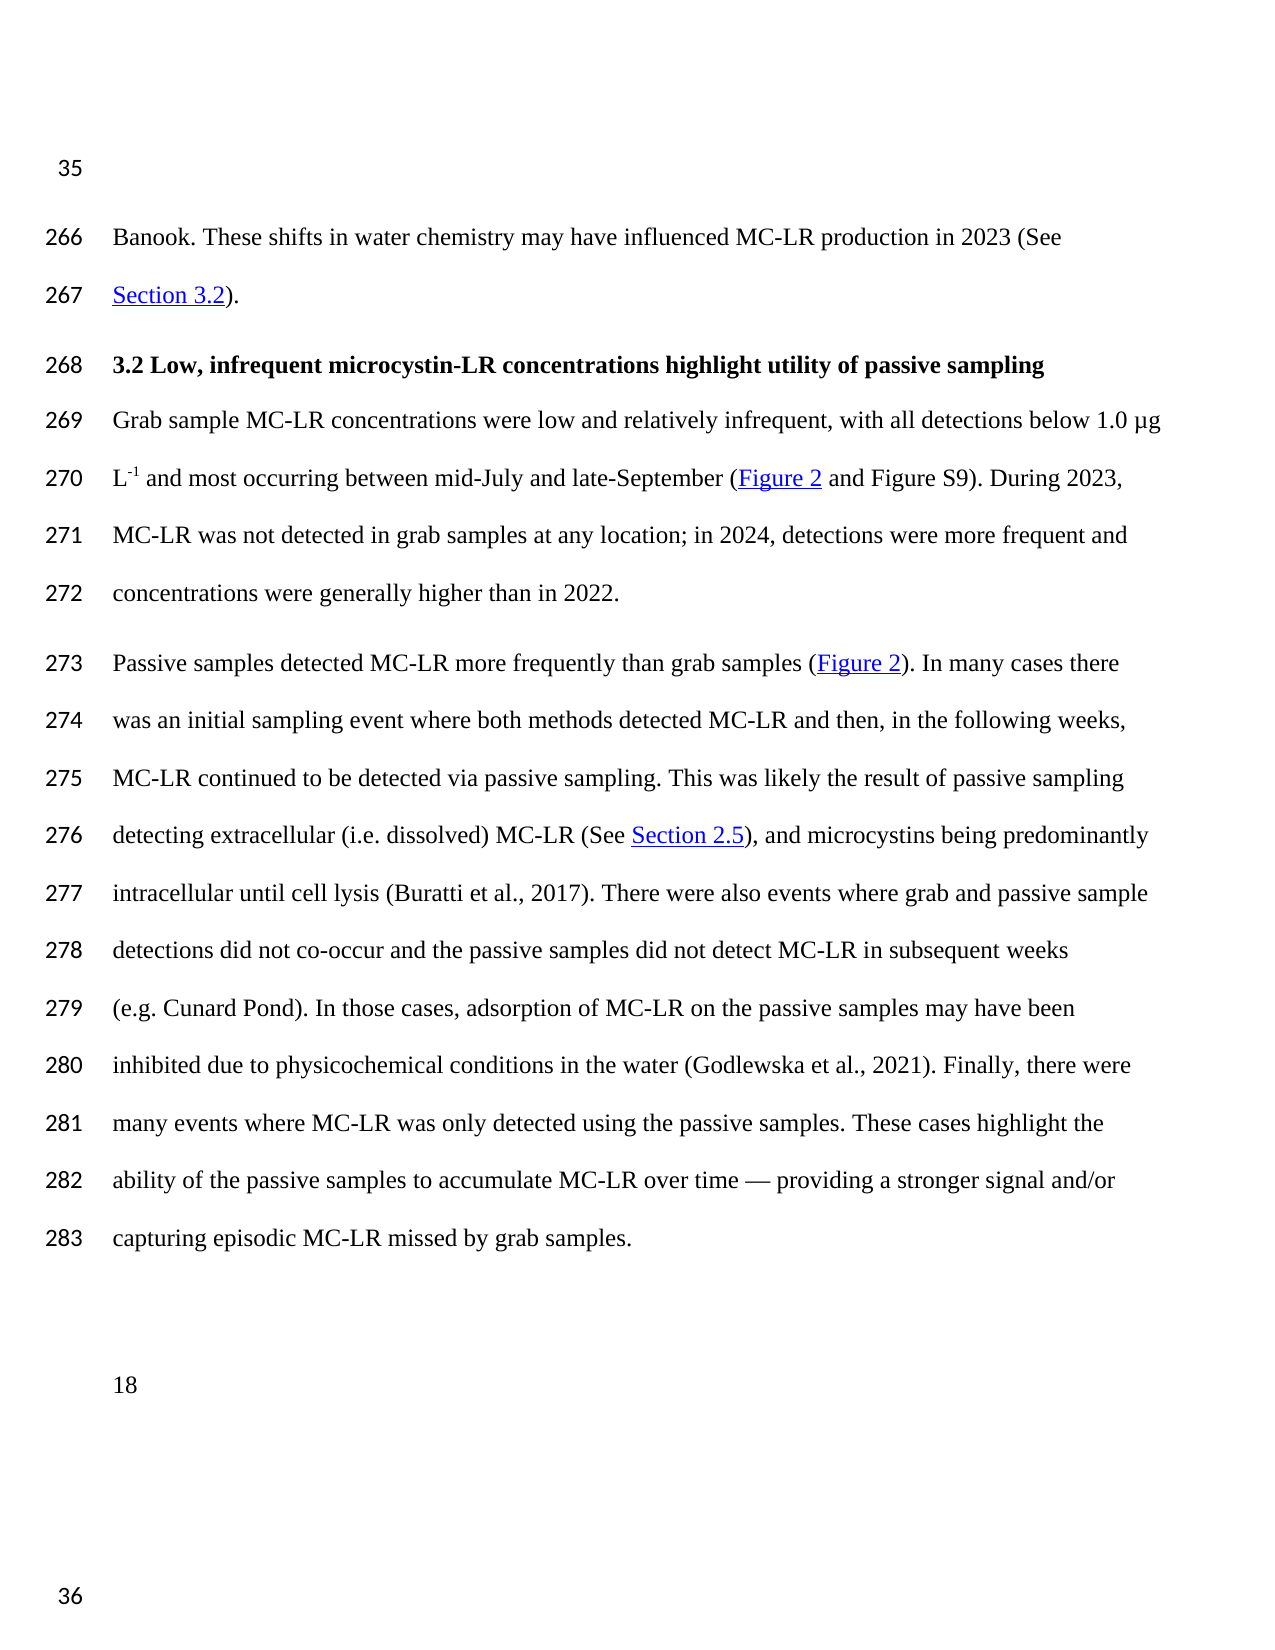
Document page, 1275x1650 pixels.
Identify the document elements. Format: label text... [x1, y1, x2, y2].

text Passive samples detected MC-LR more frequently than grab samples (Figure 2). In many cases there was an initial sampling event where both methods detected MC-LR and then, in the following weeks, MC-LR continued to be detected via passive sampling. This was likely the result of passive sampling detecting extracellular (i.e. dissolved) MC-LR (See Section 2.5), and microcystins being predominantly intracellular until cell lysis (Buratti et al., 2017). There were also events where grab and passive sample detections did not co-occur and the passive samples did not detect MC-LR in subsequent weeks (e.g. Cunard Pond). In those cases, adsorption of MC-LR on the passive samples may have been inhibited due to physicochemical conditions in the water (Godlewska et al., 2021). Finally, there were many events where MC-LR was only detected using the passive samples. These cases highlight the ability of the passive samples to accumulate MC-LR over time — providing a stronger signal and/or capturing episodic MC-LR missed by grab samples. [112, 648, 1163, 1252]
subtitle 3.2 Low, infrequent microcystin-LR concentrations highlight utility of passive sampling [112, 350, 1163, 379]
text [112, 222, 1163, 309]
text Grab sample MC-LR concentrations were low and relatively infrequent, with all detections below 1.0 µg L-1 and most occurring between mid-July and late-September (Figure 2 and Figure S9). During 2023, MC-LR was not detected in grab samples at any location; in 2024, detections were more frequent and concentrations were generally higher than in 2022. [112, 406, 1163, 607]
